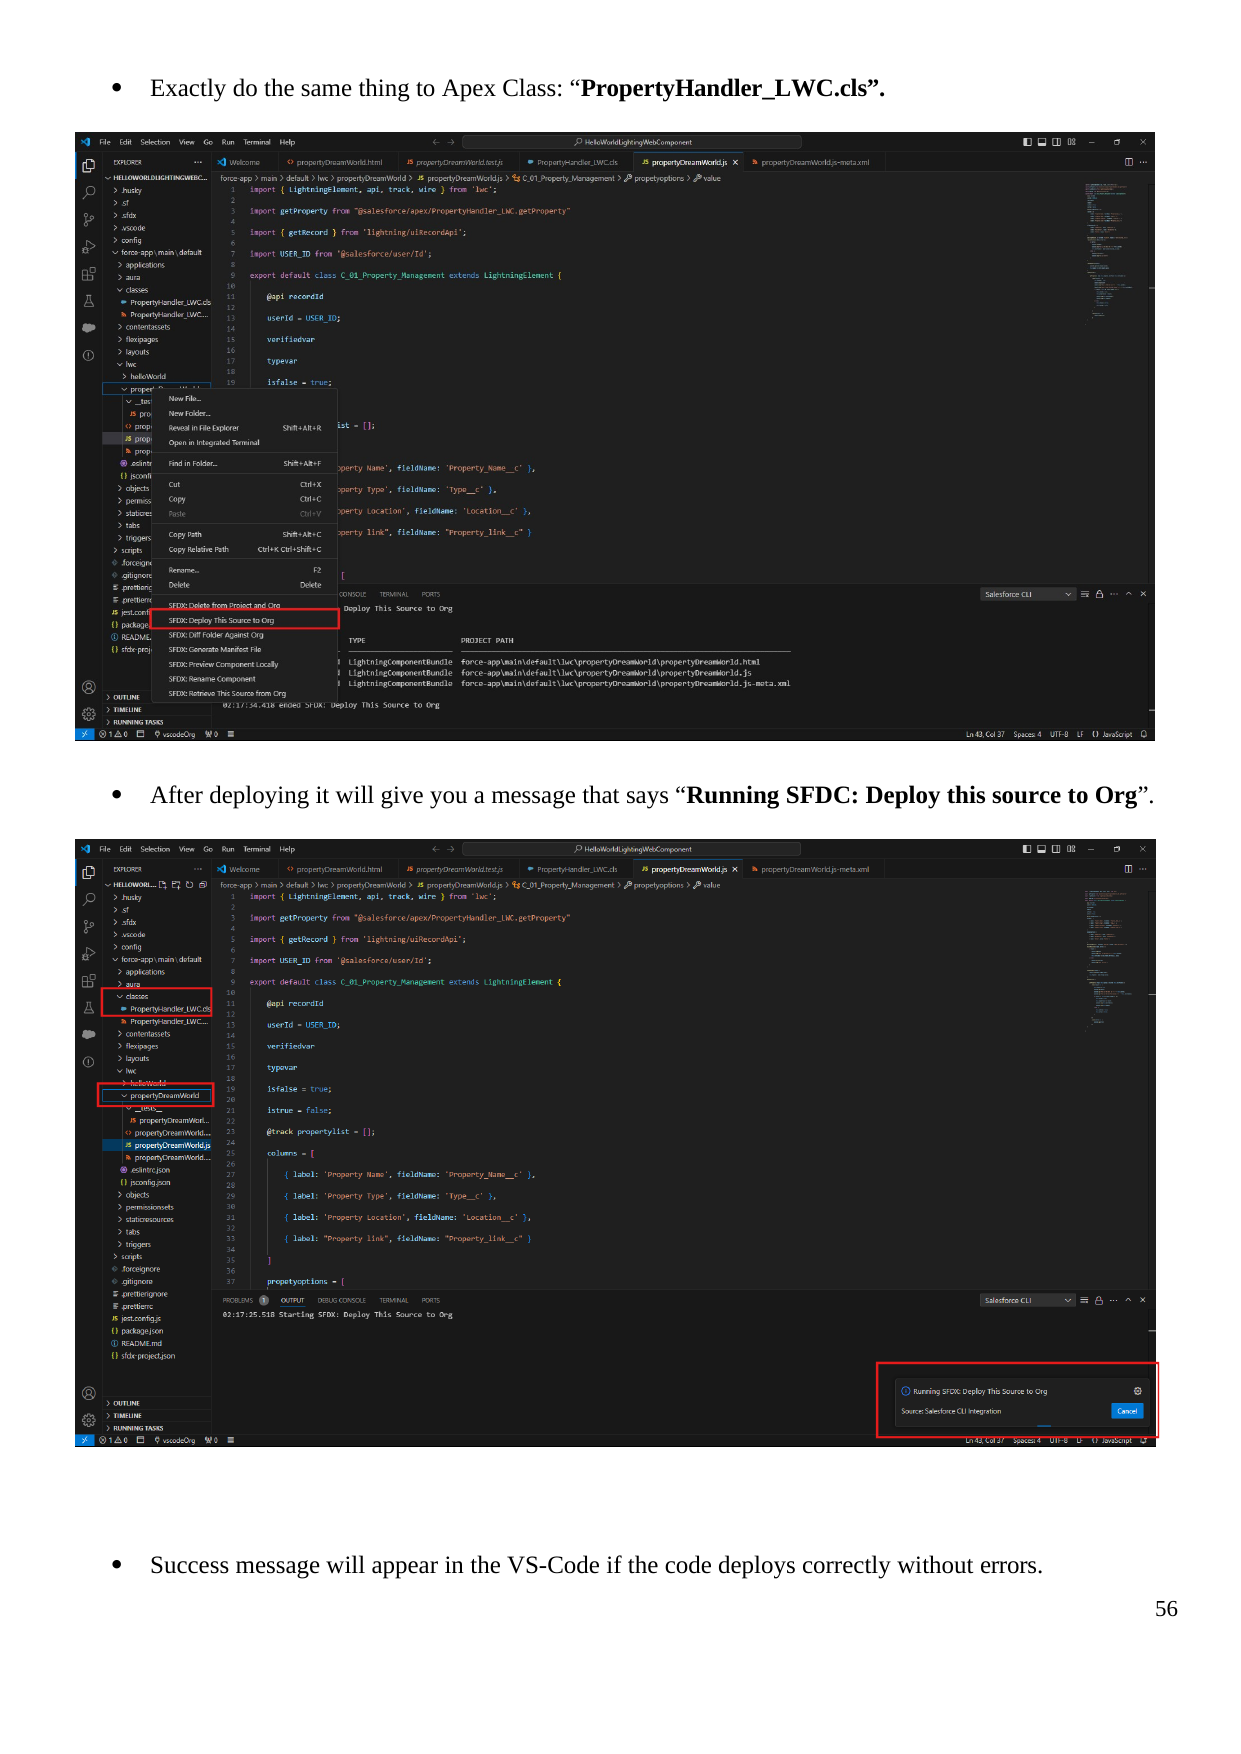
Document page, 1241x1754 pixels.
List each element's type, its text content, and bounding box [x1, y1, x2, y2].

list After deploying it will give you a message that says “Running SFDC: Deploy this source to Org”. [112, 780, 1178, 808]
list Success message will appear in the VS-Code if the code deploys correctly without errors. [112, 1551, 1178, 1579]
picture [75, 132, 1155, 741]
list Exactly do the same thing to Apex Class: “PropertyHandler_LWC.cls”. [112, 73, 1178, 102]
picture [75, 839, 1160, 1447]
